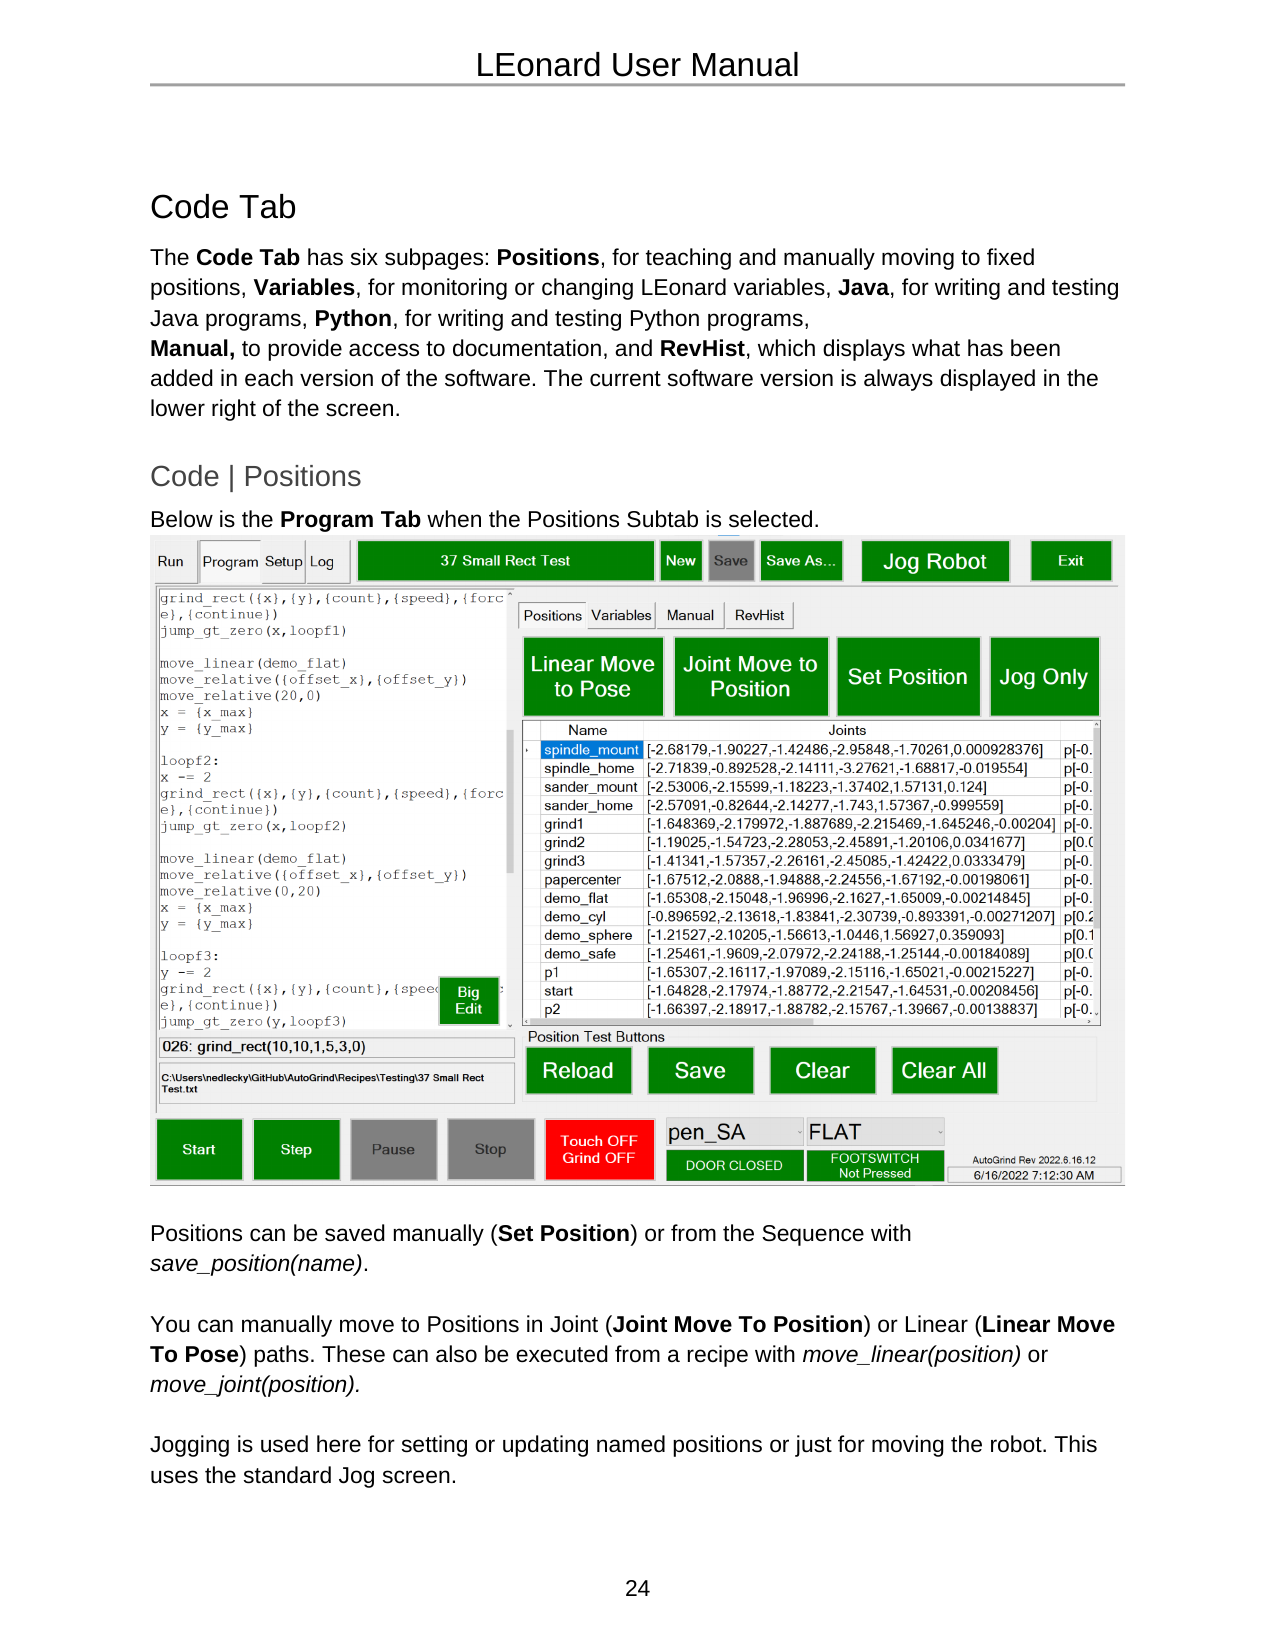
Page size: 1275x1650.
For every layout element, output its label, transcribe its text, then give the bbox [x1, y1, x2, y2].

text Below is the Program Tab when the Positions Subtab is selected. [150, 506, 1125, 532]
text Manual, to provide access to documentation, and RevHist, which displays what has been added in each version of the software. The current software version is always displayed in the lower right of the screen. [150, 335, 1125, 422]
text You can manually move to Positions in Joint (Joint Move To Position) or Linear (Linear Move To Pose) paths. These can also be executed from a recipe with move_linear(position) or move_joint(position). [150, 1311, 1125, 1397]
text The Code Tab has six subpages: Positions, for teaching and manually moving to fixed positions, Variables, for monitoring or changing LEonard variables, Java, for writing and testing Java programs, Python, for writing and testing Python programs, [150, 244, 1125, 331]
subtitle Code Tab [150, 187, 1125, 226]
text Jogging is used here for setting or updating named positions or just for moving the robot. This uses the standard Jog screen. [150, 1431, 1125, 1488]
subtitle Code | Positions [150, 459, 1125, 492]
picture [150, 535, 1125, 1186]
text Positions can be saved manually (Set Position) or from the Sequence with save_position(name). [150, 1220, 1125, 1276]
